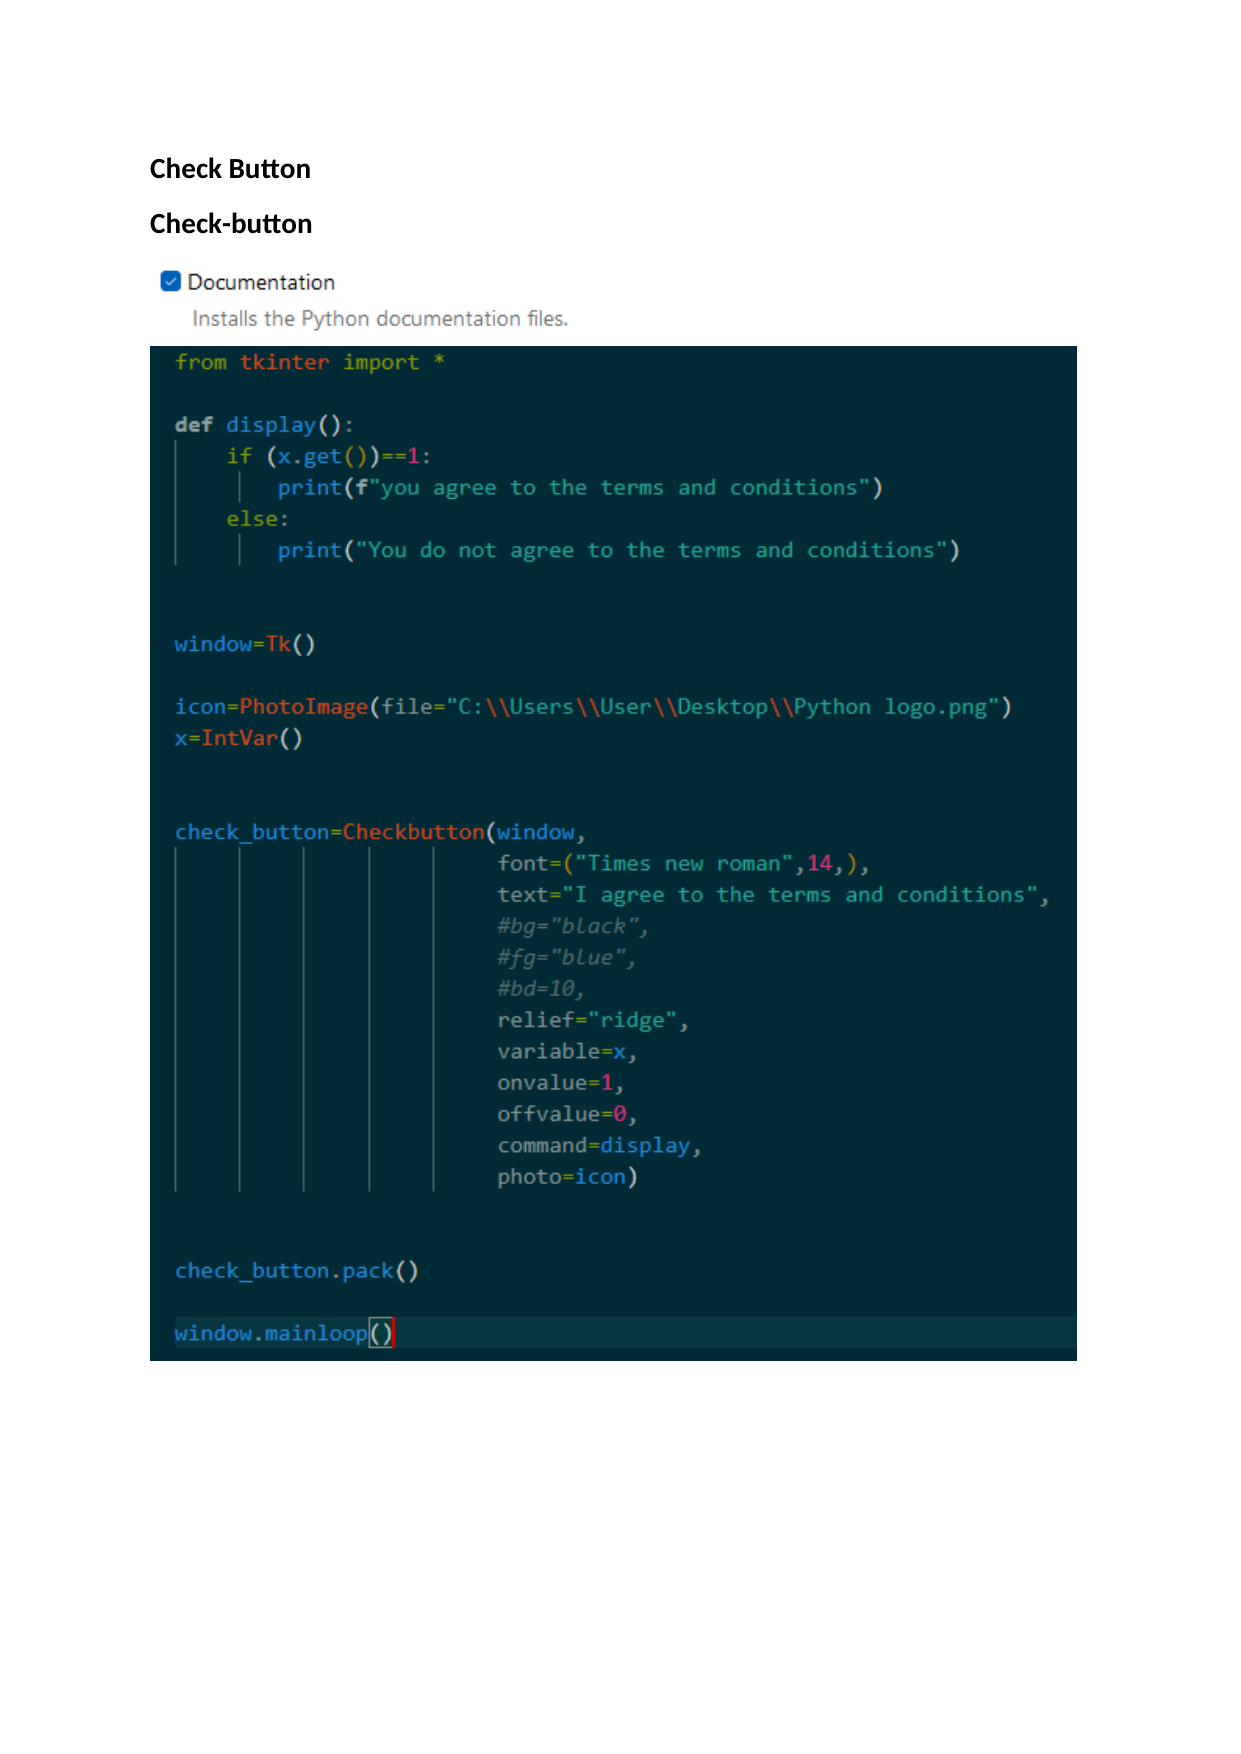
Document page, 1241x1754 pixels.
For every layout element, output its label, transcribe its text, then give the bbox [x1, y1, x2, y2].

picture [719, 699, 726, 713]
picture [383, 698, 393, 713]
picture [820, 855, 832, 870]
picture [604, 1016, 612, 1027]
picture [253, 824, 257, 838]
picture [694, 1150, 700, 1157]
picture [525, 546, 536, 562]
picture [202, 829, 224, 839]
picture [499, 981, 521, 995]
picture [175, 641, 187, 650]
picture [511, 1142, 521, 1152]
picture [898, 891, 908, 902]
picture [564, 479, 573, 494]
picture [979, 703, 987, 710]
picture [577, 1043, 587, 1058]
picture [273, 421, 278, 430]
picture [848, 484, 856, 494]
picture [462, 484, 470, 494]
picture [241, 355, 251, 369]
picture [589, 954, 600, 964]
picture [538, 1079, 548, 1089]
picture [176, 829, 185, 839]
picture [628, 891, 637, 901]
picture [304, 829, 328, 839]
picture [771, 698, 780, 717]
picture [550, 861, 560, 866]
picture [744, 484, 754, 494]
picture [615, 484, 625, 492]
picture [976, 705, 987, 718]
picture [616, 1012, 625, 1027]
picture [590, 855, 600, 870]
picture [576, 1106, 626, 1121]
picture [628, 484, 637, 494]
picture [227, 515, 239, 526]
picture [912, 886, 947, 902]
picture [232, 641, 264, 651]
picture [538, 1110, 548, 1121]
picture [499, 1173, 509, 1188]
picture [499, 918, 510, 933]
picture [774, 546, 779, 557]
picture [521, 922, 535, 937]
picture [189, 736, 199, 740]
picture [511, 860, 521, 870]
picture [524, 1079, 535, 1089]
picture [486, 698, 496, 717]
picture [511, 891, 523, 901]
picture [267, 734, 278, 745]
picture [563, 918, 574, 933]
picture [745, 891, 754, 902]
picture [968, 703, 973, 714]
picture [499, 1048, 510, 1058]
picture [641, 1019, 651, 1031]
picture [192, 641, 198, 651]
picture [532, 829, 540, 838]
picture [266, 636, 277, 651]
picture [333, 544, 341, 557]
picture [499, 855, 510, 870]
picture [305, 359, 329, 369]
picture [370, 542, 379, 557]
picture [487, 484, 496, 494]
picture [876, 543, 883, 557]
picture [564, 853, 572, 875]
picture [963, 888, 973, 902]
picture [589, 1173, 598, 1183]
picture [510, 952, 522, 969]
picture [603, 855, 611, 870]
picture [708, 708, 715, 714]
picture [821, 484, 844, 494]
picture [383, 549, 390, 557]
picture [306, 698, 315, 714]
picture [615, 860, 626, 870]
picture [525, 1048, 535, 1058]
picture [589, 922, 600, 933]
picture [680, 698, 687, 714]
picture [848, 703, 870, 714]
picture [317, 547, 328, 556]
picture [346, 478, 353, 499]
picture [189, 824, 199, 838]
picture [150, 260, 609, 345]
picture [829, 546, 844, 557]
picture [278, 547, 302, 561]
picture [514, 829, 521, 839]
picture [525, 1173, 536, 1183]
picture [293, 421, 315, 436]
picture [202, 1267, 224, 1277]
picture [628, 962, 634, 969]
picture [912, 546, 922, 557]
picture [601, 1138, 612, 1152]
picture [600, 1173, 624, 1183]
picture [308, 484, 314, 494]
picture [641, 484, 651, 494]
picture [1003, 697, 1011, 718]
picture [550, 893, 561, 897]
picture [654, 1018, 664, 1025]
picture [500, 1142, 509, 1152]
picture [784, 479, 792, 494]
picture [526, 703, 534, 712]
picture [553, 980, 559, 995]
picture [498, 1106, 522, 1121]
picture [693, 860, 703, 870]
picture [629, 543, 637, 557]
picture [395, 484, 406, 494]
picture [177, 416, 213, 432]
picture [319, 415, 327, 436]
picture [630, 1118, 636, 1125]
picture [280, 636, 290, 651]
picture [602, 954, 613, 964]
picture [875, 478, 881, 499]
picture [201, 703, 238, 713]
picture [731, 700, 740, 714]
picture [834, 698, 844, 713]
picture [783, 542, 792, 557]
picture [563, 1012, 587, 1027]
picture [175, 354, 226, 369]
picture [744, 703, 754, 714]
picture [382, 454, 406, 458]
picture [294, 728, 301, 750]
picture [757, 703, 767, 718]
picture [511, 698, 519, 714]
picture [294, 1264, 302, 1277]
picture [397, 1261, 404, 1282]
picture [809, 703, 815, 718]
picture [253, 734, 264, 745]
picture [422, 703, 445, 714]
picture [344, 354, 418, 374]
picture [356, 479, 368, 494]
picture [551, 481, 560, 494]
picture [383, 1263, 393, 1277]
picture [578, 1173, 583, 1183]
picture [565, 708, 573, 714]
picture [681, 543, 688, 555]
picture [435, 354, 444, 363]
picture [422, 542, 431, 557]
picture [241, 510, 251, 526]
picture [666, 1142, 676, 1152]
picture [526, 1012, 535, 1027]
picture [821, 700, 831, 712]
picture [564, 1079, 573, 1089]
picture [680, 484, 703, 494]
picture [718, 886, 741, 902]
picture [1041, 899, 1048, 906]
picture [640, 542, 651, 557]
picture [521, 860, 535, 870]
picture [358, 446, 365, 468]
picture [448, 484, 457, 499]
picture [603, 1074, 612, 1089]
picture [1015, 891, 1023, 902]
picture [641, 891, 651, 900]
picture [782, 891, 792, 902]
picture [435, 546, 445, 555]
picture [345, 446, 353, 468]
picture [654, 893, 664, 902]
picture [901, 703, 909, 712]
picture [809, 855, 818, 870]
picture [410, 484, 418, 494]
picture [512, 1048, 521, 1058]
picture [279, 453, 289, 463]
picture [409, 448, 420, 463]
picture [227, 448, 238, 463]
picture [836, 868, 842, 875]
picture [795, 698, 806, 714]
picture [257, 829, 277, 839]
picture [228, 824, 238, 839]
picture [550, 1016, 561, 1027]
picture [951, 540, 959, 562]
picture [629, 703, 645, 713]
picture [564, 1043, 574, 1058]
picture [978, 886, 985, 902]
picture [487, 822, 495, 844]
picture [474, 546, 481, 555]
picture [643, 1016, 651, 1022]
picture [641, 860, 650, 870]
picture [551, 546, 573, 557]
picture [228, 730, 253, 745]
picture [513, 1079, 521, 1089]
picture [848, 854, 856, 875]
picture [759, 860, 767, 870]
picture [524, 829, 529, 838]
picture [189, 1263, 199, 1277]
picture [615, 918, 625, 933]
picture [847, 542, 856, 557]
picture [861, 542, 870, 557]
picture [770, 888, 779, 902]
picture [614, 1048, 626, 1058]
picture [564, 1142, 573, 1152]
picture [951, 886, 959, 902]
picture [551, 1110, 561, 1121]
text Check Button [150, 150, 1090, 186]
picture [888, 698, 895, 714]
picture [679, 888, 689, 902]
picture [810, 479, 818, 494]
picture [563, 980, 575, 995]
picture [706, 479, 715, 494]
picture [279, 700, 290, 714]
picture [757, 479, 779, 494]
picture [615, 891, 626, 906]
picture [538, 1043, 548, 1058]
picture [602, 891, 612, 902]
picture [603, 924, 610, 933]
picture [577, 484, 587, 492]
picture [577, 698, 587, 717]
picture [525, 954, 535, 969]
picture [707, 546, 729, 557]
picture [500, 949, 511, 964]
picture [358, 1267, 379, 1277]
picture [317, 484, 328, 494]
picture [797, 868, 803, 875]
picture [280, 728, 288, 750]
picture [410, 698, 417, 714]
picture [602, 481, 612, 494]
picture [202, 641, 220, 651]
picture [521, 1142, 535, 1152]
picture [924, 703, 935, 714]
picture [563, 949, 574, 964]
picture [411, 1261, 417, 1282]
picture [538, 1012, 548, 1027]
picture [239, 448, 252, 463]
picture [654, 1137, 663, 1152]
picture [241, 698, 278, 714]
picture [679, 1142, 690, 1155]
picture [474, 486, 483, 494]
picture [499, 1016, 509, 1027]
picture [333, 450, 341, 463]
picture [253, 354, 277, 369]
picture [601, 698, 612, 714]
picture [253, 1263, 277, 1277]
picture [333, 481, 341, 494]
picture [499, 698, 509, 717]
picture [680, 860, 693, 868]
picture [693, 547, 703, 557]
picture [294, 826, 301, 839]
picture [720, 860, 728, 870]
picture [951, 703, 967, 718]
picture [293, 355, 303, 369]
picture [873, 886, 883, 902]
picture [590, 543, 599, 557]
picture [233, 417, 238, 431]
picture [823, 891, 831, 900]
picture [667, 698, 677, 717]
picture [497, 829, 510, 839]
picture [821, 546, 829, 557]
picture [266, 422, 271, 436]
picture [912, 703, 922, 718]
picture [253, 515, 278, 526]
picture [537, 1170, 548, 1183]
picture [202, 730, 212, 745]
picture [640, 1142, 651, 1156]
picture [383, 484, 390, 497]
picture [988, 891, 998, 898]
picture [344, 1267, 354, 1282]
picture [565, 1106, 573, 1121]
picture [810, 546, 818, 557]
picture [796, 891, 804, 901]
picture [525, 1106, 535, 1121]
picture [513, 1168, 521, 1183]
picture [577, 1137, 599, 1152]
picture [654, 546, 664, 555]
picture [396, 546, 406, 557]
picture [244, 417, 248, 431]
picture [578, 886, 585, 902]
picture [552, 1074, 560, 1089]
picture [774, 860, 779, 870]
picture [578, 918, 584, 933]
picture [499, 888, 509, 901]
picture [317, 703, 368, 718]
picture [175, 1317, 1077, 1348]
picture [538, 1142, 548, 1152]
picture [887, 542, 895, 557]
picture [731, 486, 740, 494]
picture [512, 918, 521, 933]
picture [550, 1173, 573, 1183]
picture [330, 824, 393, 839]
picture [695, 891, 703, 899]
picture [177, 735, 185, 744]
picture [630, 1056, 636, 1063]
picture [926, 546, 934, 557]
picture [434, 484, 445, 494]
picture [555, 829, 575, 839]
picture [538, 547, 542, 557]
picture [291, 703, 304, 714]
picture [576, 1079, 599, 1089]
picture [511, 1016, 523, 1027]
picture [306, 547, 314, 557]
picture [459, 828, 484, 839]
text Check-button [150, 205, 1090, 241]
picture [498, 1079, 510, 1089]
picture [521, 981, 537, 995]
picture [177, 1267, 185, 1277]
picture [294, 634, 301, 656]
picture [346, 540, 353, 562]
picture [578, 949, 584, 964]
picture [447, 825, 457, 839]
picture [796, 481, 806, 494]
picture [278, 484, 302, 498]
picture [804, 891, 819, 901]
picture [333, 415, 340, 436]
picture [525, 888, 548, 901]
picture [395, 824, 445, 839]
picture [551, 1048, 561, 1058]
picture [601, 546, 612, 557]
picture [693, 893, 700, 902]
picture [538, 857, 548, 870]
picture [214, 734, 226, 745]
picture [629, 1012, 637, 1027]
picture [538, 703, 548, 713]
picture [308, 634, 314, 652]
picture [460, 698, 470, 710]
picture [267, 446, 276, 468]
picture [615, 1142, 624, 1152]
picture [487, 543, 496, 557]
picture [304, 453, 329, 467]
picture [372, 446, 379, 468]
picture [732, 546, 740, 557]
picture [512, 481, 521, 494]
picture [228, 1263, 237, 1277]
picture [461, 546, 470, 557]
picture [1003, 891, 1012, 901]
picture [629, 1167, 637, 1188]
picture [783, 698, 793, 717]
picture [757, 548, 767, 557]
picture [178, 699, 183, 713]
picture [654, 698, 664, 717]
picture [397, 698, 405, 714]
picture [279, 359, 290, 369]
picture [538, 924, 548, 928]
picture [279, 1264, 291, 1277]
picture [513, 546, 521, 557]
picture [551, 1142, 561, 1152]
picture [693, 703, 703, 713]
picture [579, 836, 584, 844]
picture [848, 891, 870, 902]
picture [655, 484, 662, 490]
picture [671, 860, 676, 870]
picture [629, 860, 639, 870]
picture [588, 1048, 612, 1058]
picture [589, 698, 600, 717]
picture [732, 860, 754, 870]
picture [371, 697, 379, 718]
picture [543, 824, 553, 838]
picture [616, 1087, 623, 1094]
picture [305, 1267, 328, 1277]
picture [552, 703, 561, 713]
picture [617, 705, 625, 712]
